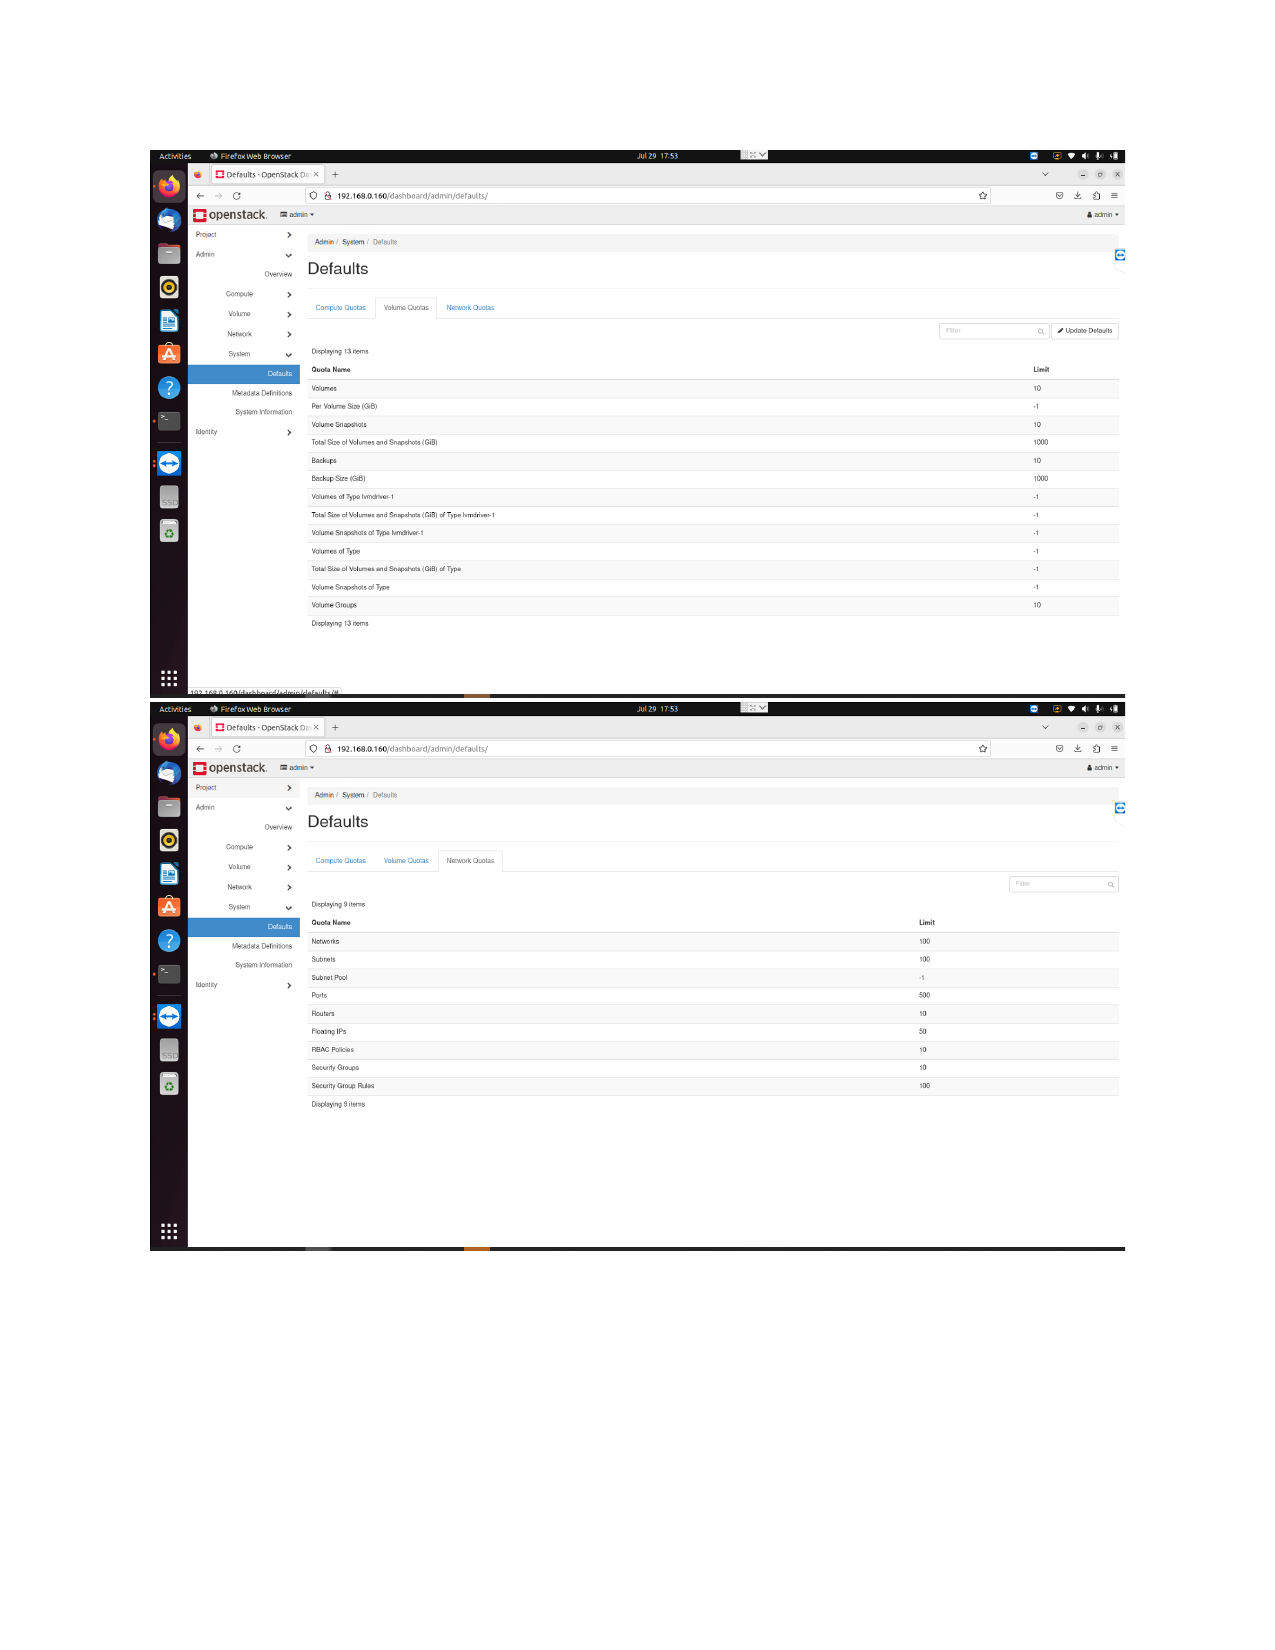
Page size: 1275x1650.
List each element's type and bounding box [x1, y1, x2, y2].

picture [150, 702, 1125, 1251]
picture [150, 150, 1125, 698]
